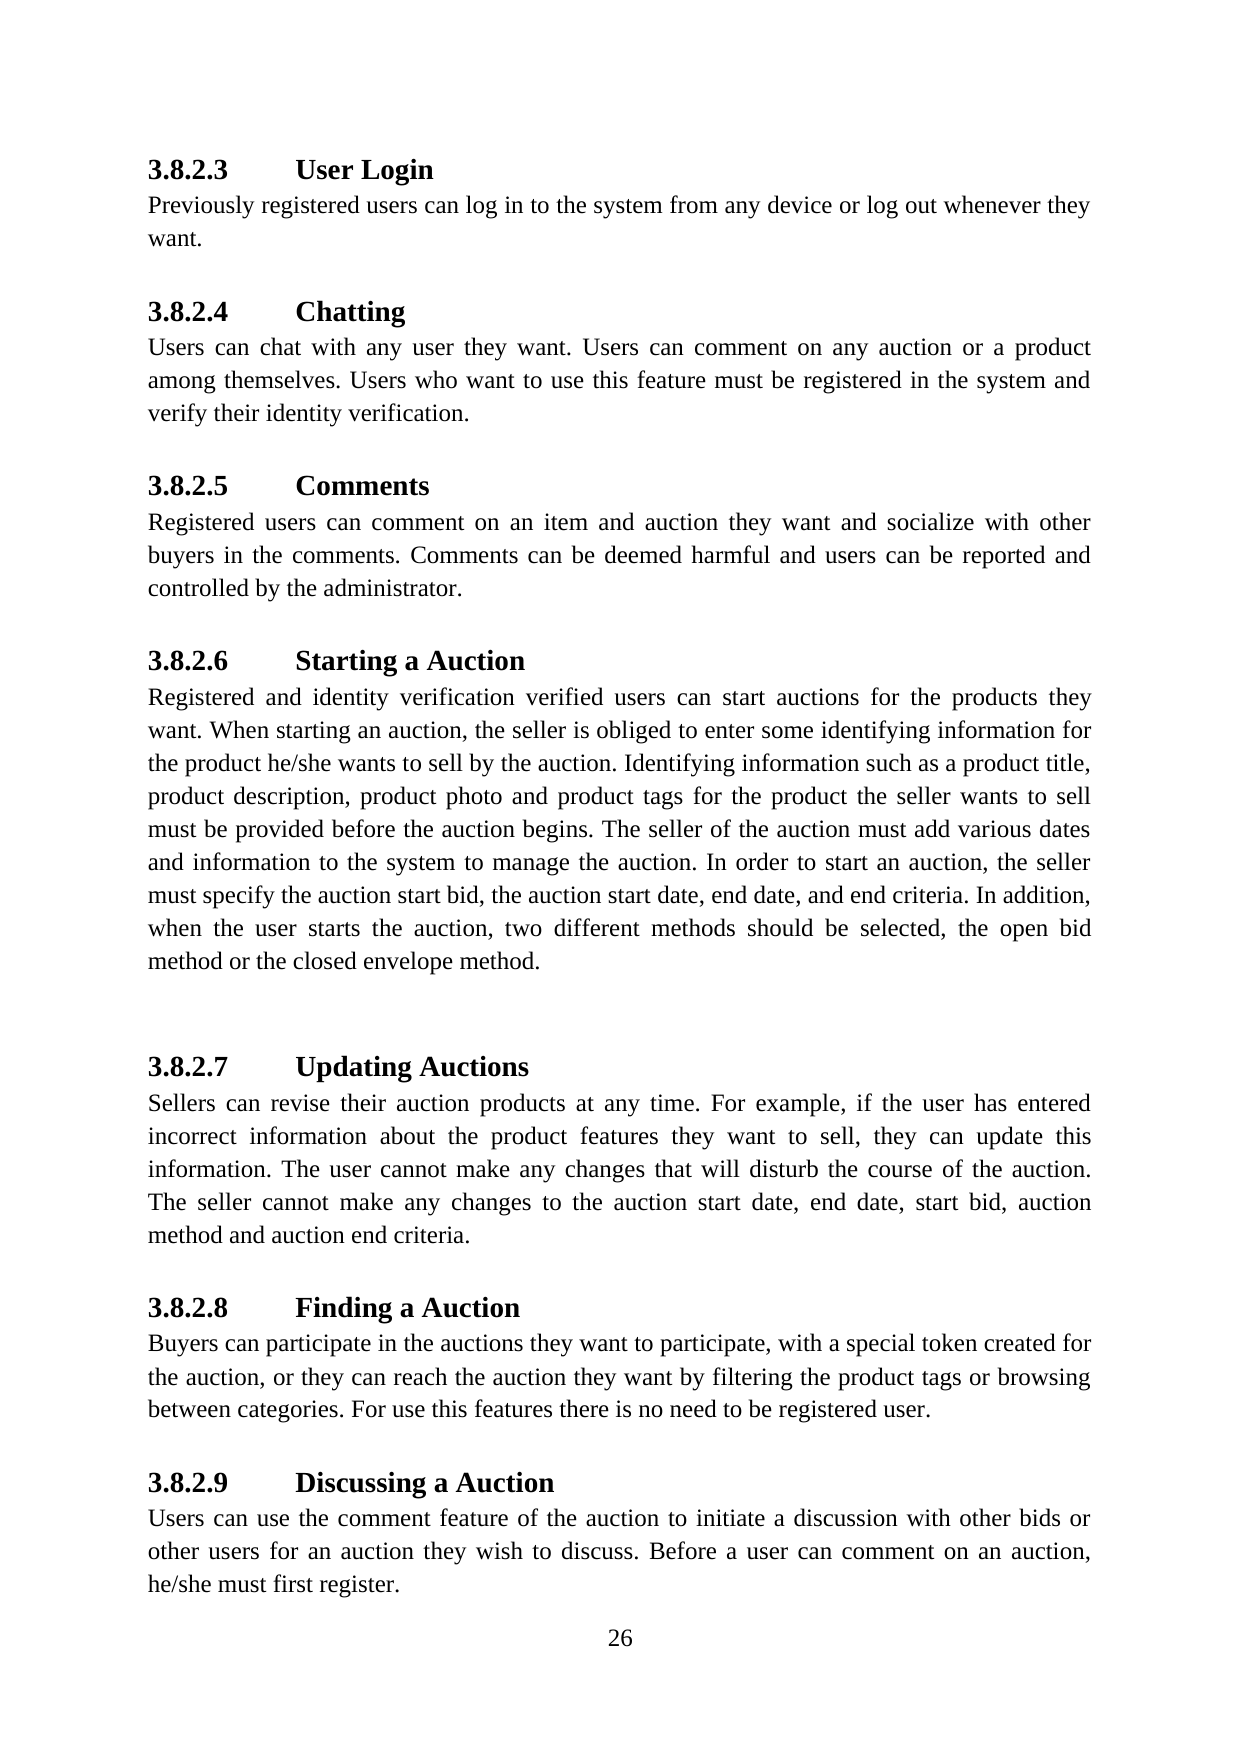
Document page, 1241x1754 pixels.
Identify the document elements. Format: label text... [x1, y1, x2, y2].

text Users can chat with any user they want. Users can comment on any auction or a product among themselves. Users who want to use this feature must be registered in the system and verify their identity verification. [148, 332, 1092, 427]
text Buyers can participate in the auctions they want to participate, with a special token created for the auction, or they can reach the auction they want by filtering the product tags or browsing between categories. For use this features there is no need to be registered user. [148, 1328, 1092, 1423]
subtitle Starting a Auction [148, 643, 1092, 677]
subtitle Comments [148, 468, 1092, 502]
text Registered and identity verification verified users can start auctions for the products they want. When starting an auction, the seller is obliged to enter some identifying information for the product he/she wants to sell by the auction. Identifying information such as a product title, product description, product photo and product tags for the product the seller wants to sell must be provided before the auction begins. The seller of the auction must add various dates and information to the system to manage the auction. In order to start an auction, the seller must specify the auction start bid, the auction start date, end date, and end criteria. In addition, when the user starts the auction, two different methods should be selected, the open bid method or the closed envelope method. [148, 682, 1092, 975]
subtitle Chatting [148, 294, 1092, 327]
subtitle Finding a Auction [148, 1290, 1092, 1323]
text Previously registered users can log in to the system from any device or log out whenever they want. [148, 190, 1092, 252]
subtitle Updating Auctions [148, 1049, 1092, 1083]
text Sellers can revise their auction products at any time. For example, if the user has entered incorrect information about the product features they want to sell, they can update this information. The user cannot make any changes that will disturb the course of the auction. The seller cannot make any changes to the auction start date, end date, start bid, auction method and auction end criteria. [148, 1088, 1092, 1248]
subtitle User Login [148, 152, 1092, 185]
text Registered users can comment on an item and auction they want and socialize with other buyers in the comments. Comments can be deemed harmful and users can be reported and controlled by the administrator. [148, 507, 1092, 602]
text Users can use the comment feature of the auction to initiate a discussion with other bids or other users for an auction they wish to discuss. Before a user can comment on an auction, he/she must first register. [148, 1503, 1092, 1598]
subtitle Discussing a Auction [148, 1465, 1092, 1498]
